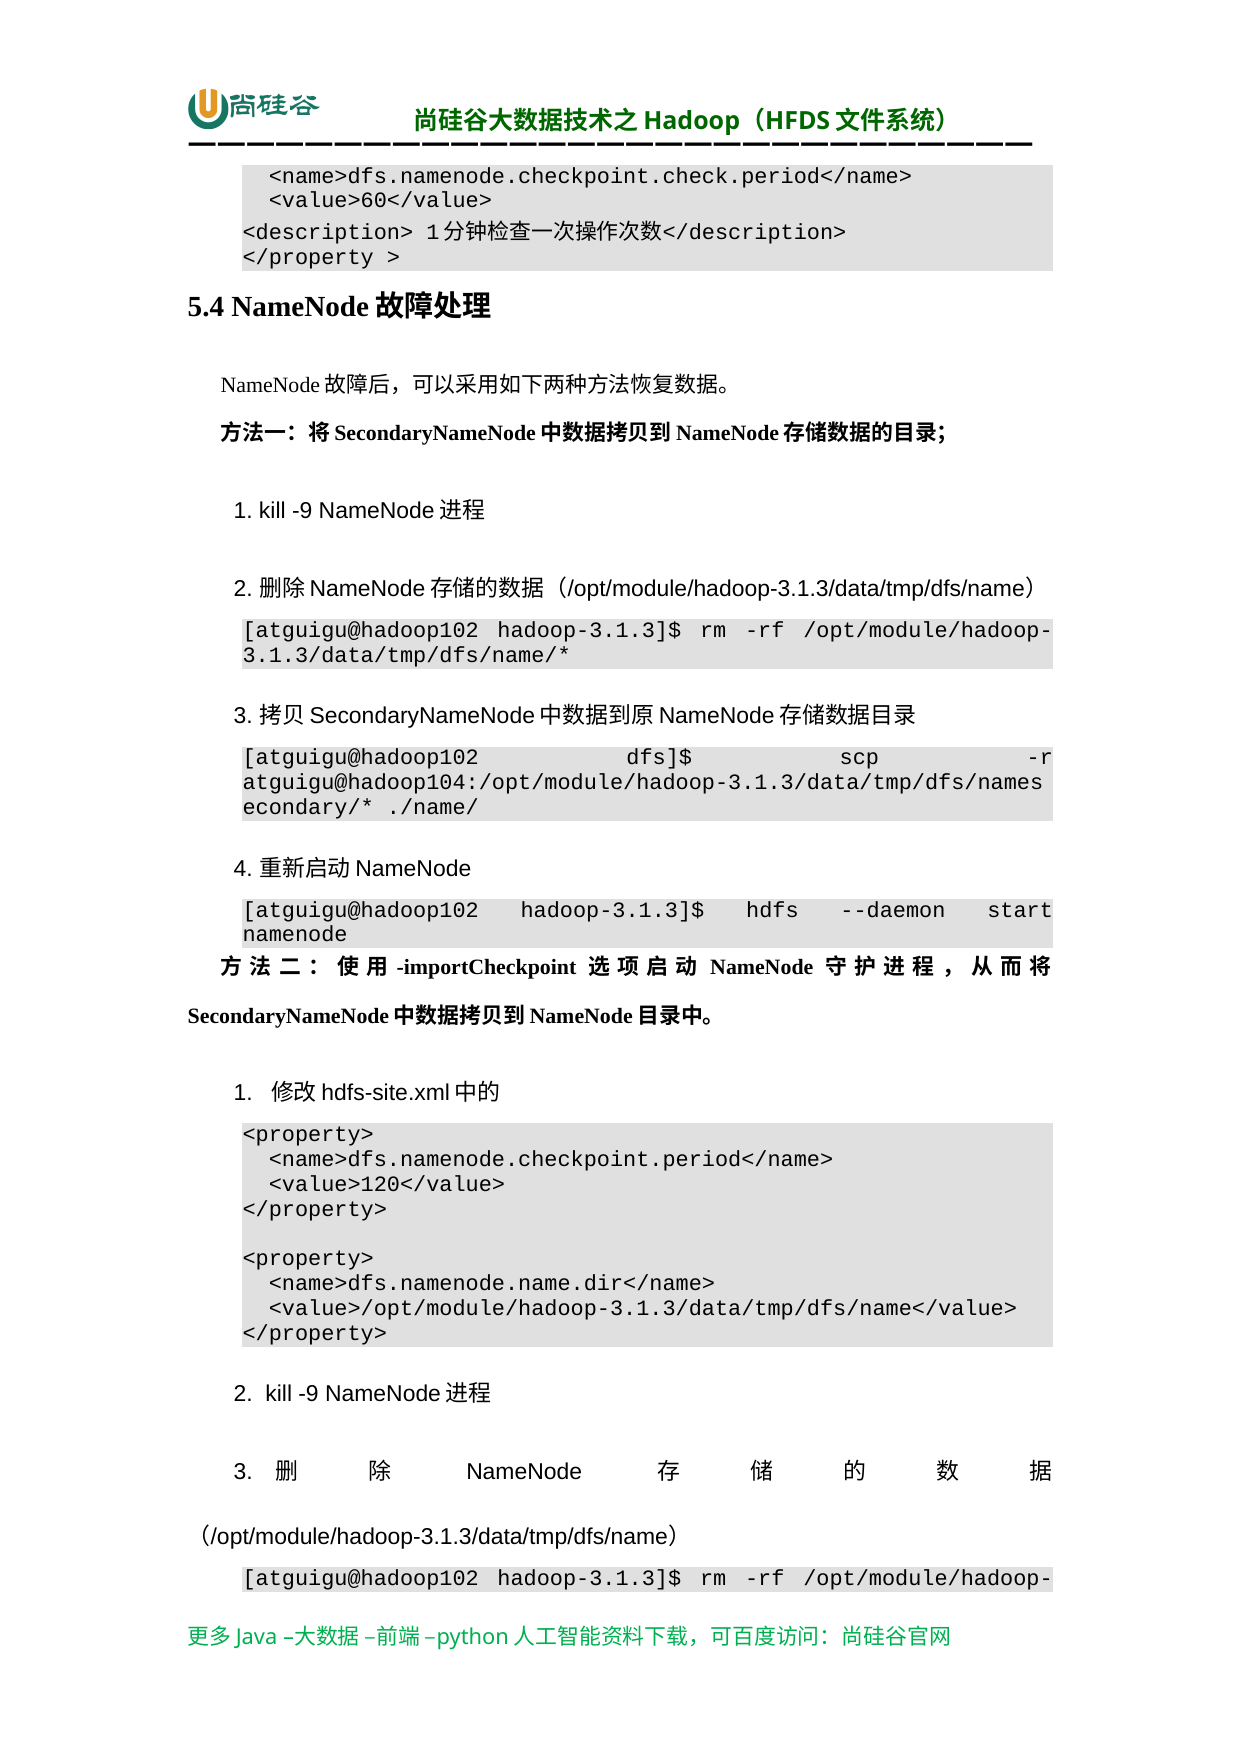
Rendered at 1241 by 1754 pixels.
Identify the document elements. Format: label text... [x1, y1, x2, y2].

list 修改hdfs-site.xml中的 [233, 1058, 1053, 1123]
text 3. 删除NameNode存储的数据（/opt/module/hadoop-3.1.3/data/tmp/dfs/name） [187, 1437, 1053, 1567]
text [242, 1567, 1053, 1592]
text <name>dfs.namenode.checkpoint.period</name> [242, 1148, 1053, 1173]
picture [187, 88, 320, 130]
text [atguigu@hadoop102 hadoop-3.1.3]$ hdfs --daemon start namenode [242, 899, 1053, 948]
text NameNode故障后，可以采用如下两种方法恢复数据。 [187, 367, 1053, 399]
text 方法二：使用-importCheckpoint选项启动NameNode守护进程，从而将SecondaryNameNode中数据拷贝到NameNode目录中。 [187, 948, 1053, 1030]
text [atguigu@hadoop102 hadoop-3.1.3]$ rm -rf /opt/module/hadoop-3.1.3/data/tmp/dfs/name/* [242, 619, 1053, 669]
text [atguigu@hadoop102 dfs]$ scp -r atguigu@hadoop104:/opt/module/hadoop-3.1.3/data/tmp/dfs/namesecondary/* ./name/ [242, 747, 1053, 821]
text <property> [242, 1123, 1053, 1148]
text 3. 拷贝SecondaryNameNode中数据到原NameNode存储数据目录 [187, 682, 1053, 747]
text <value>60</value> [242, 189, 1053, 214]
text 2. 删除NameNode存储的数据（/opt/module/hadoop-3.1.3/data/tmp/dfs/name） [187, 554, 1053, 619]
text <name>dfs.namenode.name.dir</name> [242, 1272, 1053, 1297]
text <value>120</value> [242, 1173, 1053, 1198]
text </property > [242, 246, 1053, 271]
text 1. kill -9 NameNode进程 [187, 476, 1053, 541]
text <name>dfs.namenode.checkpoint.check.period</name> [242, 165, 1053, 189]
text 2. kill -9 NameNode进程 [187, 1359, 1053, 1424]
text 4. 重新启动NameNode [187, 834, 1053, 899]
text <value>/opt/module/hadoop-3.1.3/data/tmp/dfs/name</value> [242, 1297, 1053, 1322]
subtitle 5.4 NameNode故障处理 [187, 271, 1053, 336]
text 方法一：将SecondaryNameNode中数据拷贝到NameNode存储数据的目录； [187, 415, 1053, 447]
text <property> [242, 1247, 1053, 1272]
text <description> 1分钟检查一次操作次数</description> [242, 214, 1053, 246]
text </property> [242, 1322, 1053, 1347]
text </property> [242, 1198, 1053, 1223]
